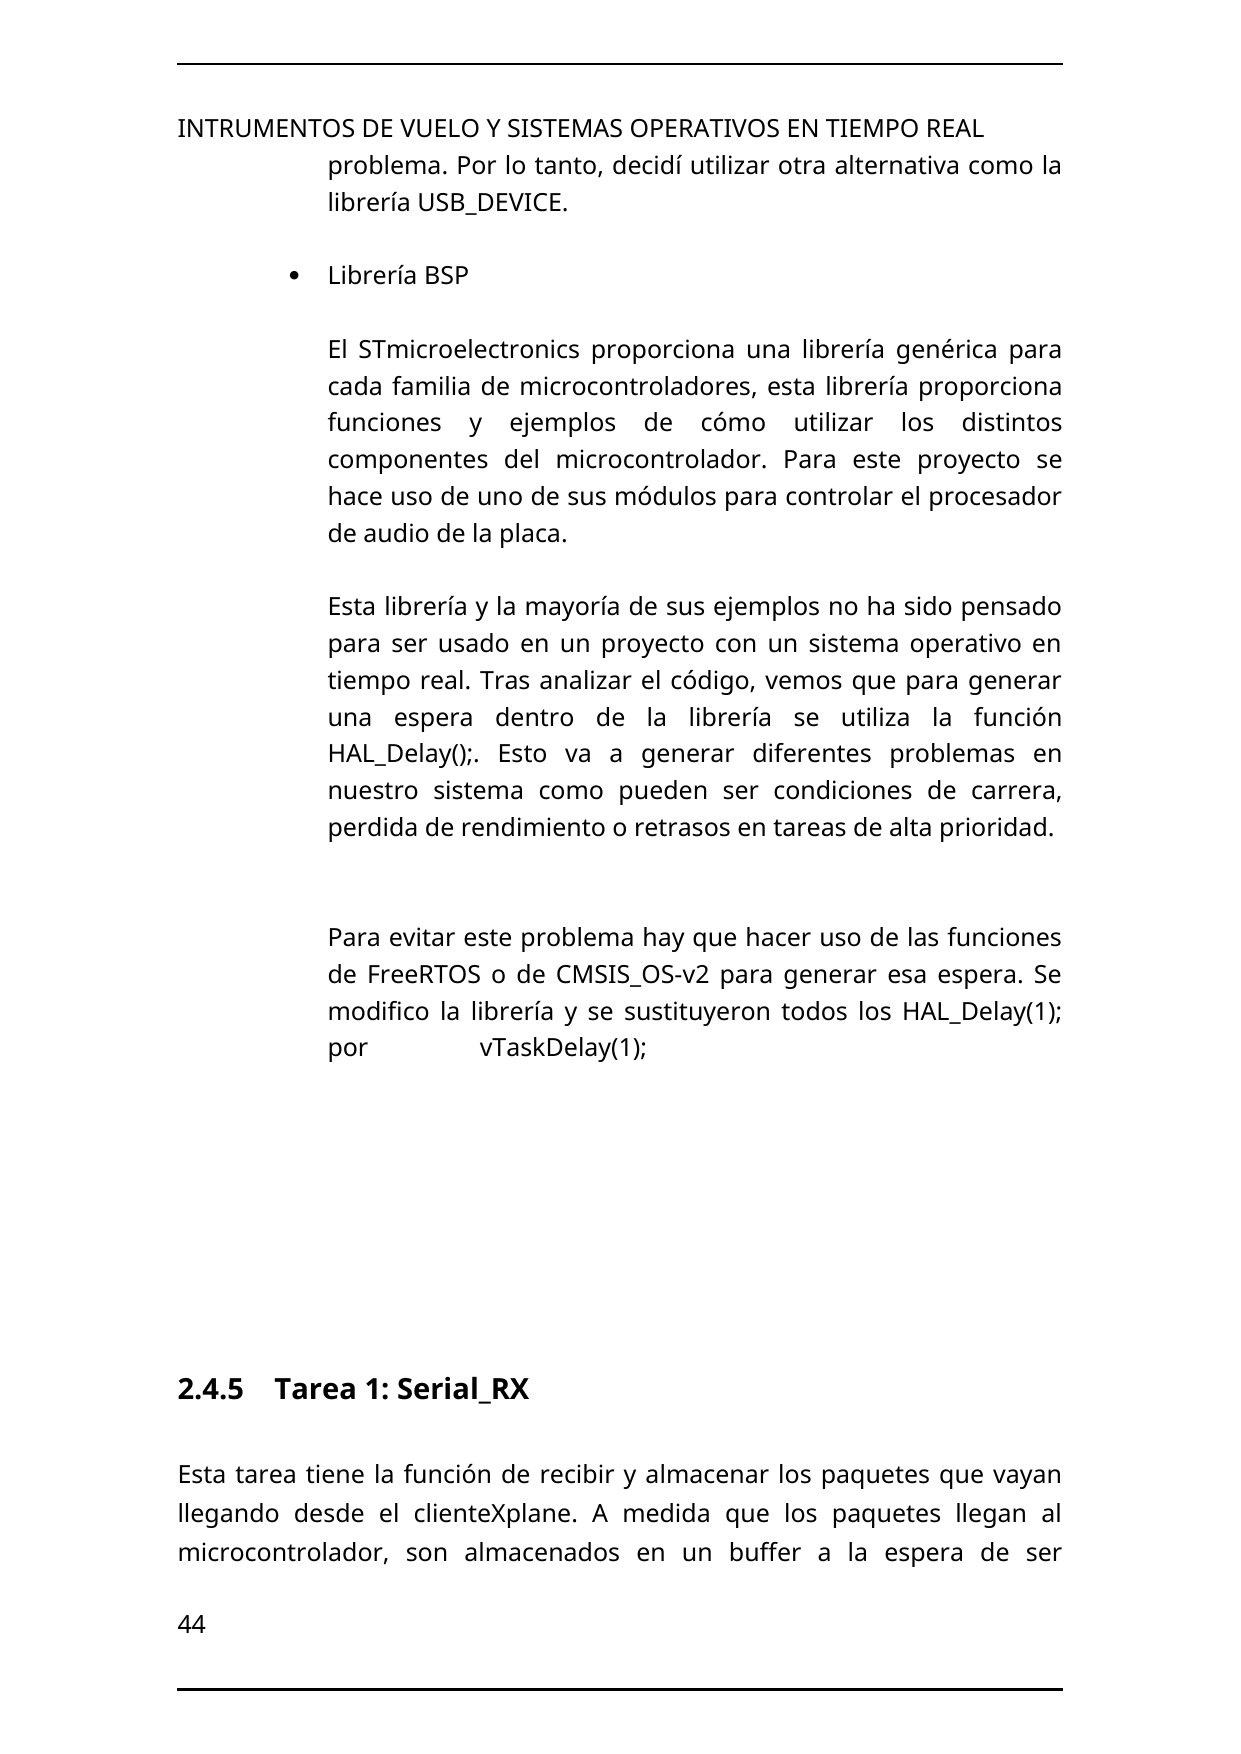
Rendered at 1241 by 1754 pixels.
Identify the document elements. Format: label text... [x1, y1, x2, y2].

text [177, 1457, 1063, 1569]
list Librería BSP [290, 258, 1063, 292]
list Esta librería y la mayoría de sus ejemplos no ha sido pensado para ser usado en un proyecto con un sistema operativo en tiempo real. Tras analizar el código, vemos que para generar una espera dentro de la librería se utiliza la función HAL_Delay();. Esto va a generar diferentes problemas en nuestro sistema como pueden ser condiciones de carrera, perdida de rendimiento o retrasos en tareas de alta prioridad. [327, 589, 1063, 843]
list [327, 148, 1063, 218]
list Para evitar este problema hay que hacer uso de las funciones de FreeRTOS o de CMSIS_OS-v2 para generar esa espera. Se modifico la librería y se sustituyeron todos los HAL_Delay(1); por vTaskDelay(1); [327, 920, 1063, 1066]
subtitle 2.4.5 Tarea 1: Serial_RX [177, 1368, 1063, 1408]
list El STmicroelectronics proporciona una librería genérica para cada familia de microcontroladores, esta librería proporciona funciones y ejemplos de cómo utilizar los distintos componentes del microcontrolador. Para este proyecto se hace uso de uno de sus módulos para controlar el procesador de audio de la placa. [327, 331, 1063, 549]
